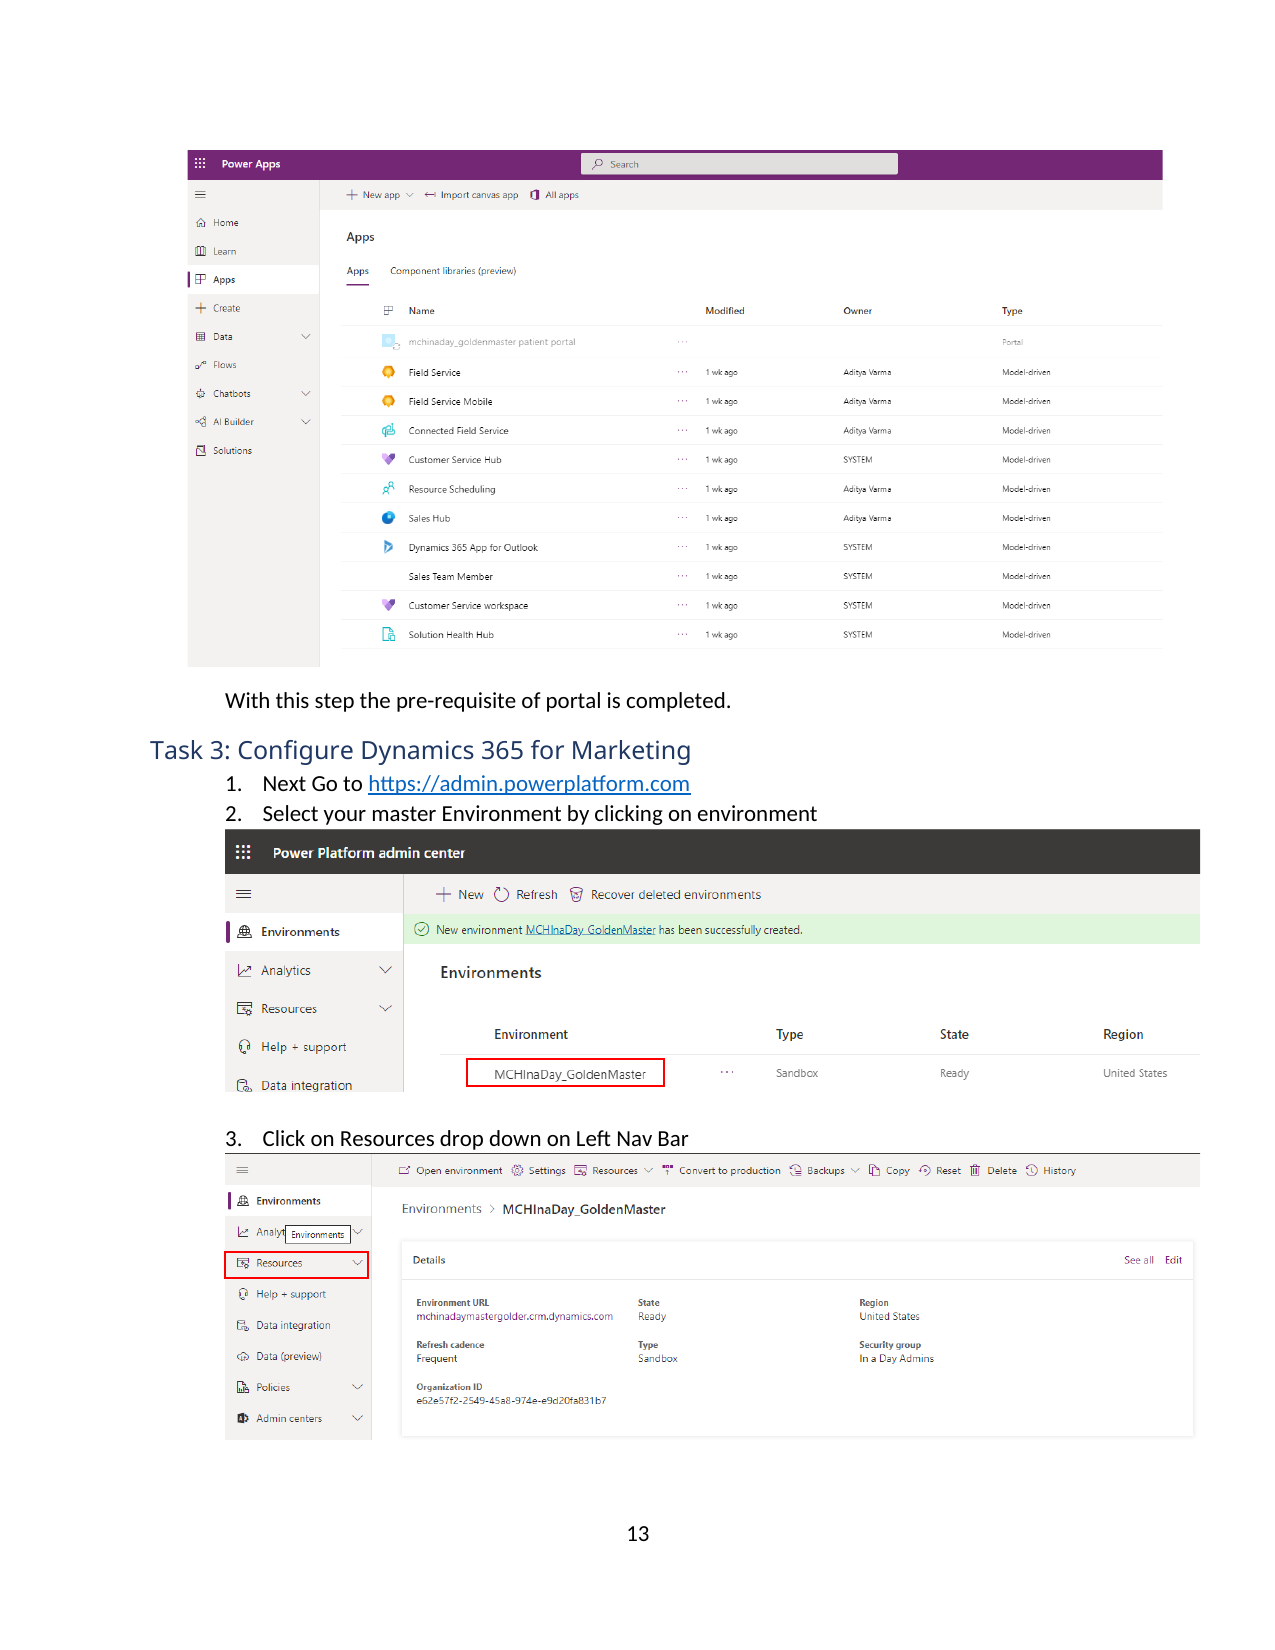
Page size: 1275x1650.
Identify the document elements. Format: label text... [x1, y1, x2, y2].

picture [225, 829, 1200, 1092]
list Select your master Environment by clicking on environment [225, 799, 1125, 828]
picture [225, 1153, 1200, 1440]
list Click on Resources drop down on Left Nav Bar [225, 1124, 1125, 1152]
picture [187, 150, 1163, 667]
subtitle Task 3: Configure Dynamics 365 for Marketing [150, 733, 1125, 767]
list Next Go to https://admin.powerplatform.com [225, 769, 1125, 797]
text With this step the pre-requisite of portal is completed. [150, 686, 1125, 714]
picture [226, 1253, 367, 1277]
